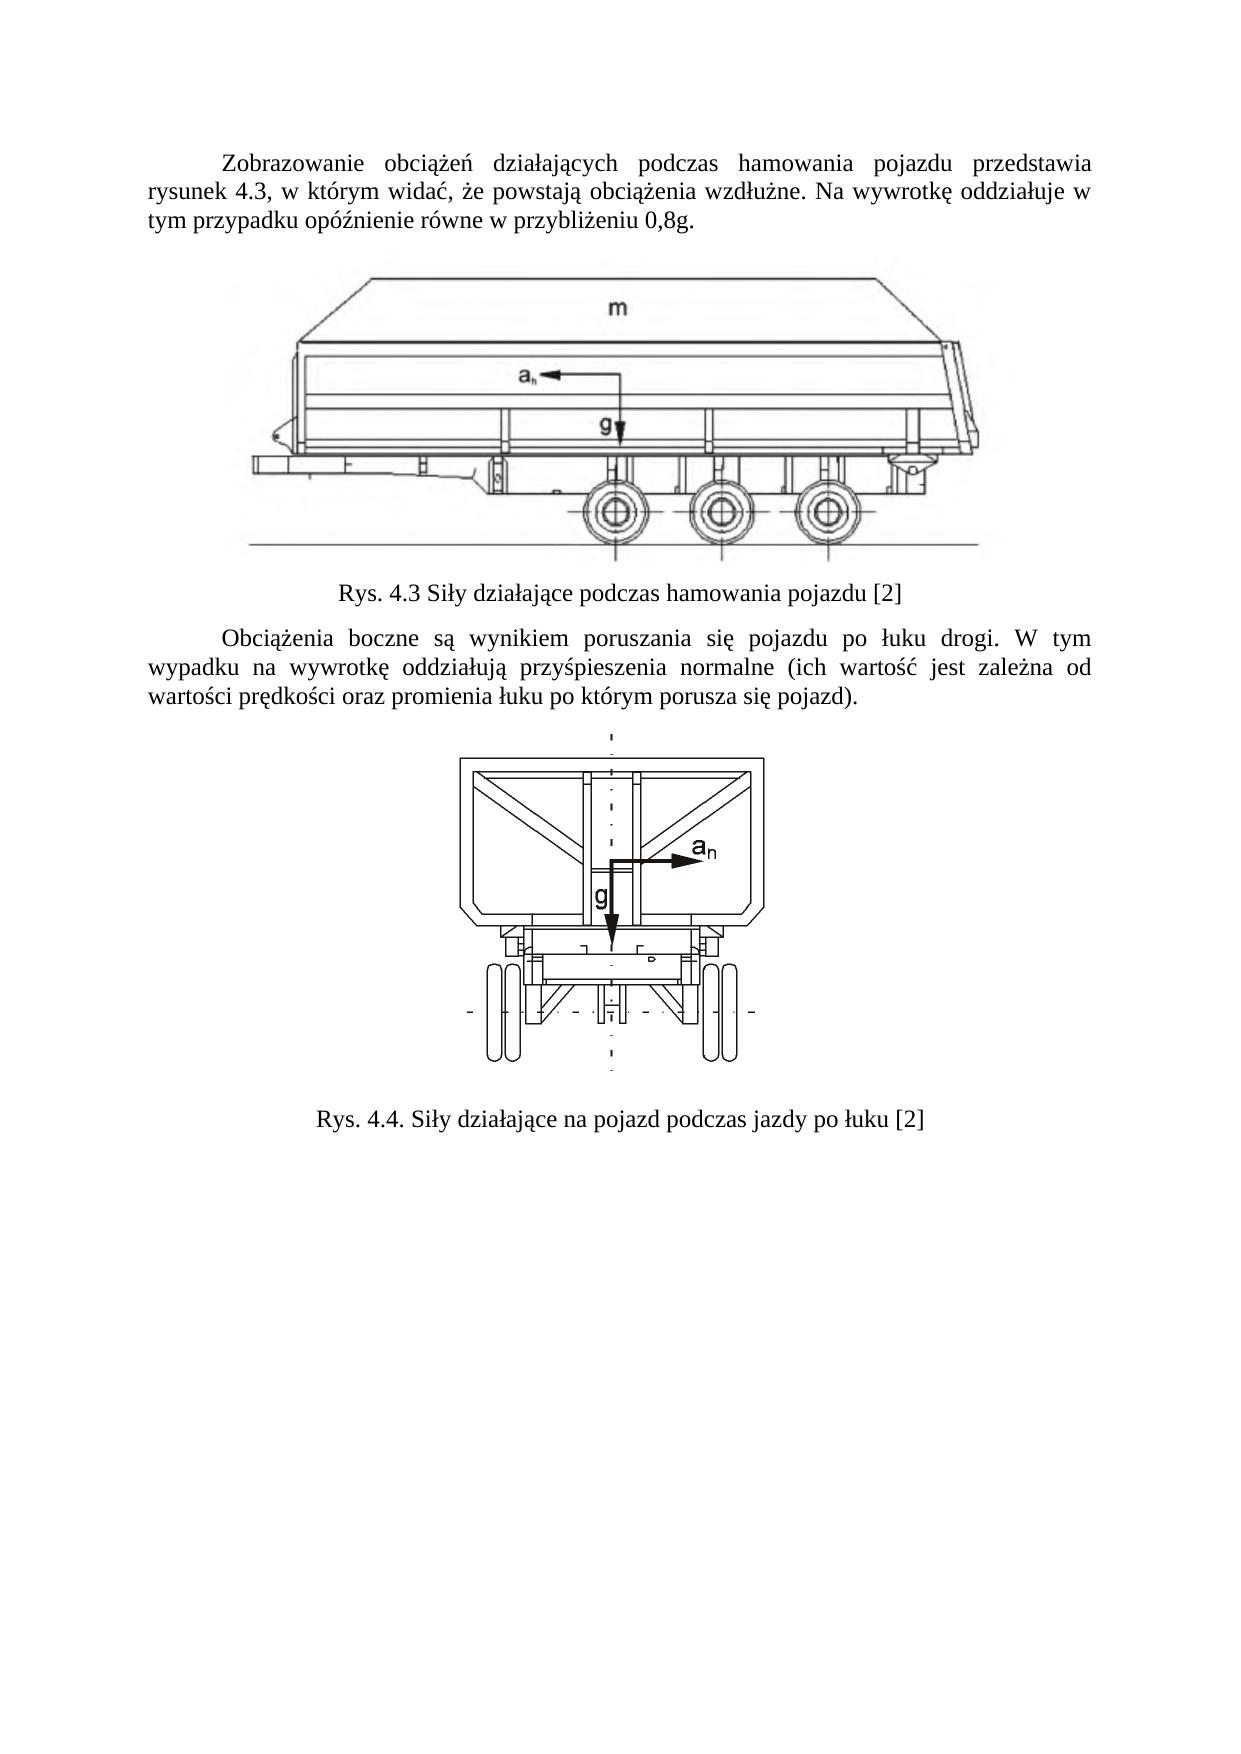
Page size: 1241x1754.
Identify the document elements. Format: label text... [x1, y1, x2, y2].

picture [228, 250, 1012, 562]
picture [367, 726, 873, 1088]
text Zobrazowanie obciążeń działających podczas hamowania pojazdu przedstawia rysunek 4.3, w którym widać, że powstają obciążenia wzdłużne. Na wywrotkę oddziałuje w tym przypadku opóźnienie równe w przybliżeniu 0,8g. [148, 148, 1093, 234]
text Rys. 4.3 Siły działające podczas hamowania pojazdu [2] [148, 578, 1093, 607]
text Rys. 4.4. Siły działające na pojazd podczas jazdy po łuku [2] [148, 1104, 1093, 1133]
text Obciążenia boczne są wynikiem poruszania się pojazdu po łuku drogi. W tym wypadku na wywrotkę oddziałują przyśpieszenia normalne (ich wartość jest zależna od wartości prędkości oraz promienia łuku po którym porusza się pojazd). [148, 623, 1093, 710]
